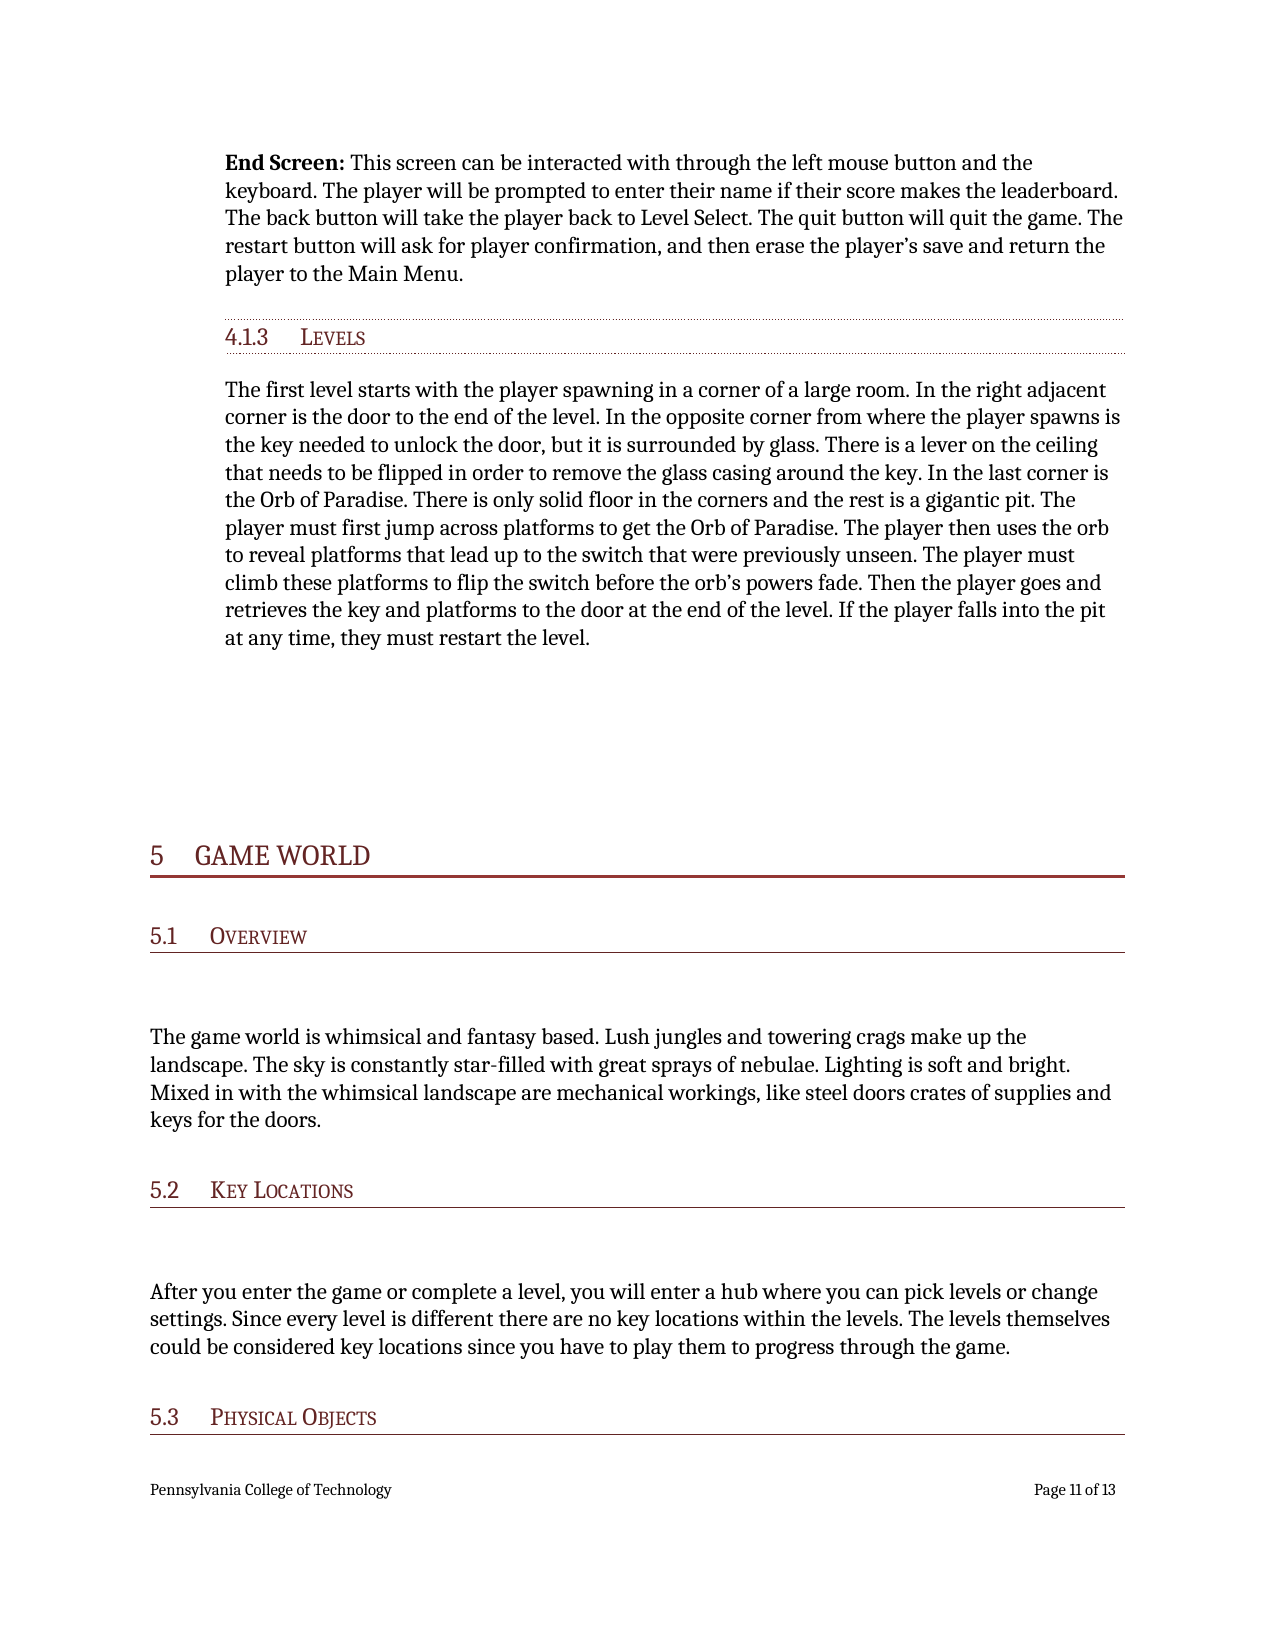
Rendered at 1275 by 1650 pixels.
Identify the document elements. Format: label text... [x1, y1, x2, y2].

subtitle Key Locations [150, 1176, 1125, 1207]
text After you enter the game or complete a level, you will enter a hub where you can pick levels or change settings. Since every level is different there are no key locations within the levels. The levels themselves could be considered key locations since you have to play them to progress through the game. [150, 1279, 1125, 1360]
subtitle Levels [225, 319, 1125, 354]
text The first level starts with the player spawning in a corner of a large room. In the right adjacent corner is the door to the end of the level. In the opposite corner from where the player spawns is the key needed to unlock the door, but it is surrounded by glass. There is a lever on the ceiling that needs to be flipped in order to remove the glass casing around the key. In the last corner is the Orb of Paradise. There is only solid floor in the corners and the rest is a gigantic pit. The player must first jump across platforms to get the Orb of Paradise. The player then uses the orb to reveal platforms that lead up to the switch that were previously unseen. The player must climb these platforms to flip the switch before the orb’s powers fade. Then the player goes and retrieves the key and platforms to the door at the end of the level. If the player falls into the pit at any time, they must restart the level. [225, 376, 1125, 651]
text The game world is whimsical and fantasy based. Lush jungles and towering crags make up the landscape. The sky is constantly star-filled with great sprays of nebulae. Lighting is soft and bright. Mixed in with the whimsical landscape are mechanical workings, like steel doors crates of supplies and keys for the doors. [150, 1024, 1125, 1133]
subtitle GAME WORLD [150, 839, 1125, 875]
subtitle Overview [150, 922, 1125, 952]
text End Screen: This screen can be interacted with through the left mouse button and the keyboard. The player will be prompted to enter their name if their score makes the leaderboard. The back button will take the player back to Level Select. The quit button will quit the game. The restart button will ask for player confirmation, and then erase the player’s save and return the player to the Main Menu. [225, 150, 1125, 287]
subtitle Physical Objects [150, 1403, 1125, 1434]
